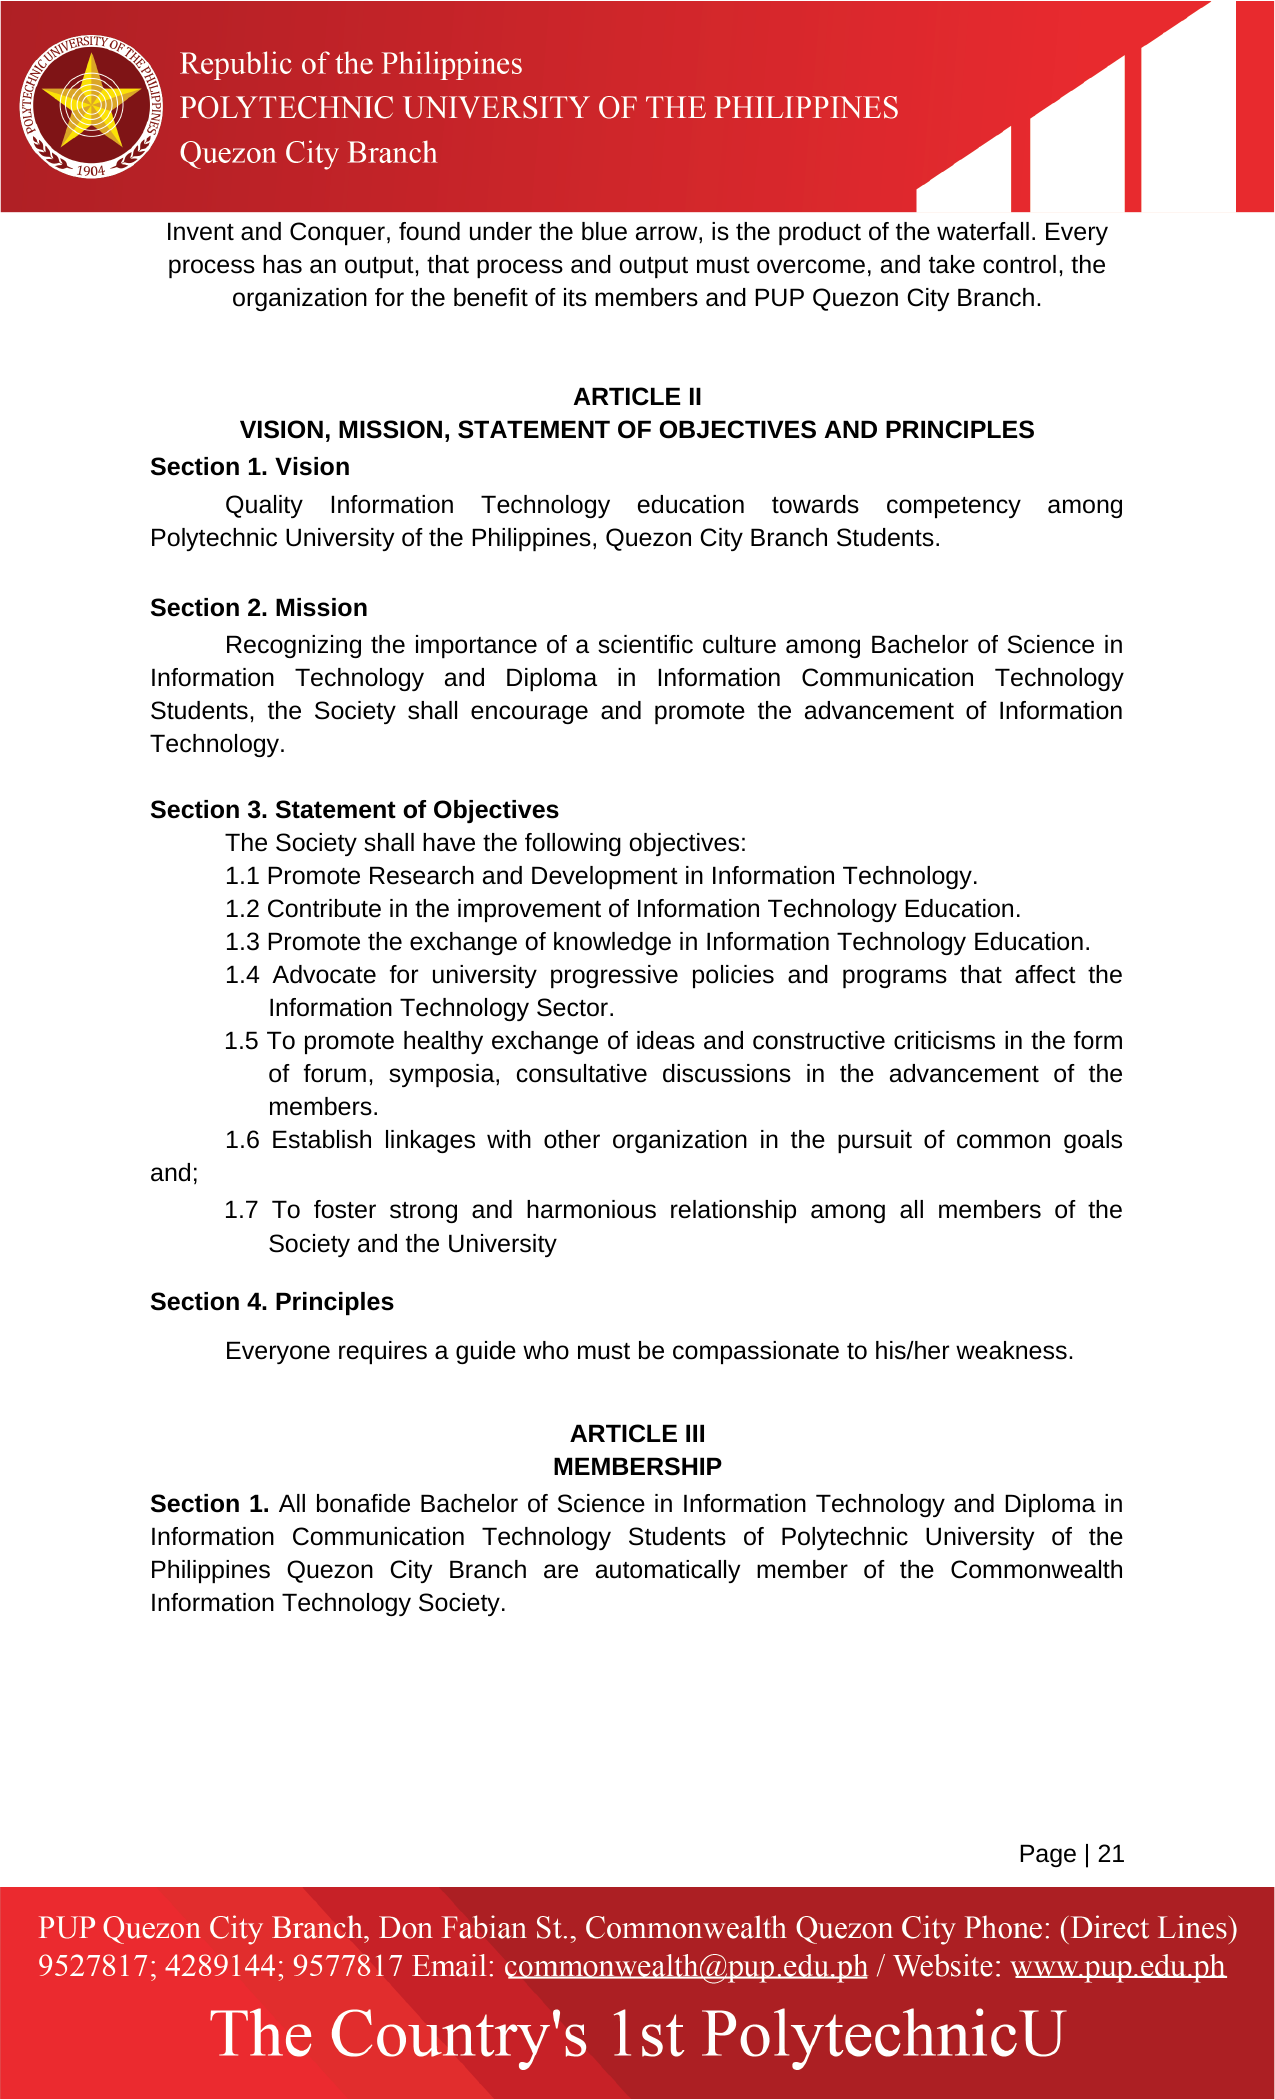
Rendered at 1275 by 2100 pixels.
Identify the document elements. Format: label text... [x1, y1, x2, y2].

subtitle Section 1. All bonafide Bachelor of Science in Information Technology and Diploma in Information Communication Technology Students of Polytechnic University of the Philippines Quezon City Branch are automatically member of the Commonwealth Information Technology Society. [150, 1489, 1125, 1617]
subtitle Section 1. Vision [150, 452, 1125, 481]
picture [0, 1, 1275, 213]
subtitle 1.5 To promote healthy exchange of ideas and constructive criticisms in the form of forum, symposia, consultative discussions in the advancement of the members. [224, 1026, 1125, 1121]
text Section 4. Principles [150, 1287, 1125, 1315]
subtitle 1.7 To foster strong and harmonious relationship among all members of the Society and the University [224, 1196, 1125, 1257]
subtitle Section 3. Statement of Objectives [150, 795, 1125, 824]
picture [0, 1887, 1275, 2099]
subtitle MEMBERSHIP [150, 1452, 1125, 1481]
subtitle Recognizing the importance of a scientific culture among Bachelor of Science in Information Technology and Diploma in Information Communication Technology Students, the Society shall encourage and promote the advancement of Information Technology. [150, 630, 1125, 758]
subtitle 1.1 Promote Research and Development in Information Technology. [150, 861, 1125, 890]
subtitle Section 2. Mission [150, 593, 1125, 622]
subtitle VISION, MISSION, STATEMENT OF OBJECTIVES AND PRINCIPLES [150, 415, 1125, 444]
subtitle 1.3 Promote the exchange of knowledge in Information Technology Education. [150, 927, 1125, 956]
subtitle 1.6 Establish linkages with other organization in the pursuit of common goals and; [150, 1125, 1125, 1187]
text Everyone requires a guide who must be compassionate to his/her weakness. [150, 1336, 1125, 1365]
subtitle Quality Information Technology education towards competency among Polytechnic University of the Philippines, Quezon City Branch Students. [150, 489, 1125, 551]
subtitle ARTICLE III [150, 1419, 1125, 1448]
subtitle The Society shall have the following objectives: [150, 828, 1125, 857]
text Invent and Conquer, found under the blue arrow, is the product of the waterfall. Every process has an output, that process and output must overcome, and take control, the organization for the benefit of its members and PUP Quezon City Branch. [150, 150, 1125, 312]
subtitle 1.4 Advocate for university progressive policies and programs that affect the Information Technology Sector. [225, 960, 1125, 1022]
subtitle ARTICLE II [150, 382, 1125, 411]
subtitle 1.2 Contribute in the improvement of Information Technology Education. [150, 894, 1125, 923]
